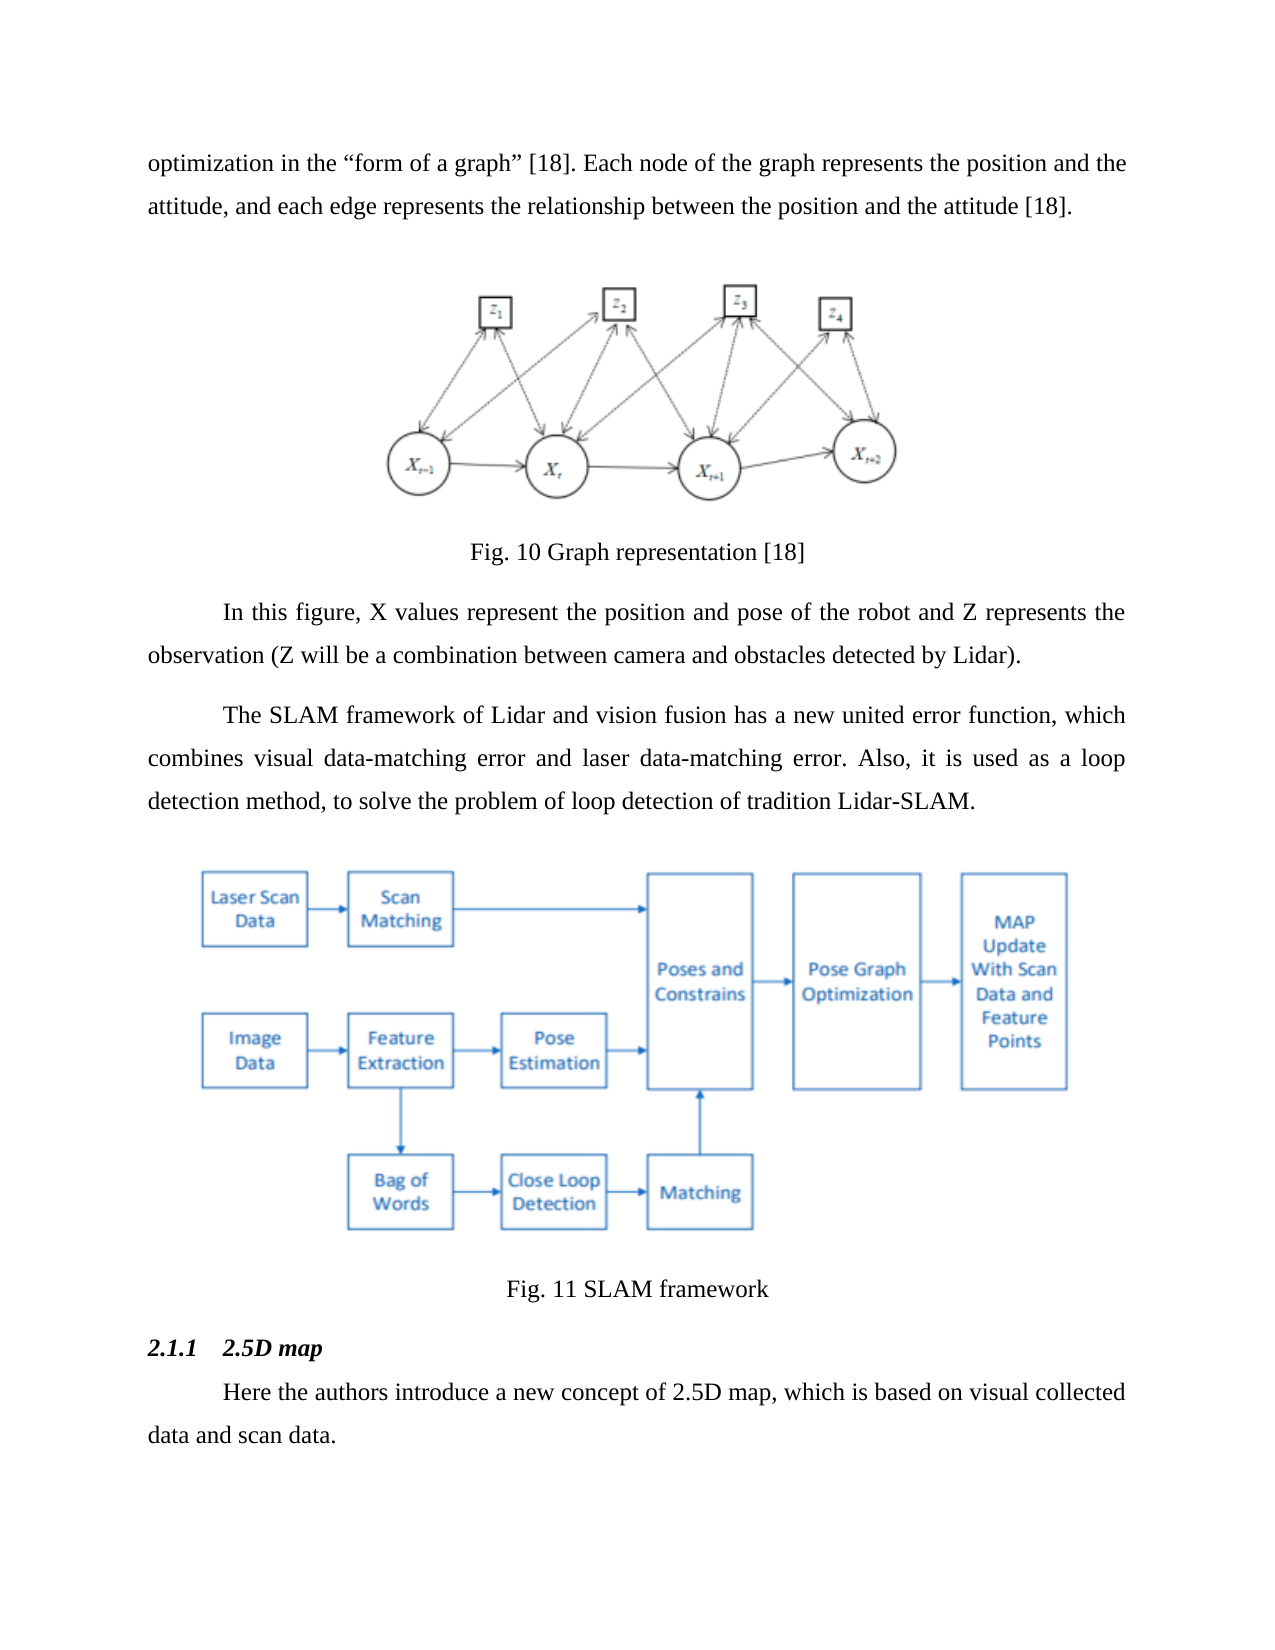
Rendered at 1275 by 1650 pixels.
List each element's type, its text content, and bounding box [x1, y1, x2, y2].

picture [171, 846, 1104, 1243]
text Fig. 11 SLAM framework [148, 1274, 1127, 1302]
picture [344, 250, 931, 507]
text The SLAM framework of Lidar and vision fusion has a new united error function, which combines visual data-matching error and laser data-matching error. Also, it is used as a loop detection method, to solve the problem of loop detection of tradition Lidar-SLAM. [148, 700, 1127, 815]
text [148, 148, 1127, 219]
text Here the authors introduce a new concept of 2.5D map, which is based on visual collected data and scan data. [148, 1377, 1127, 1448]
text In this figure, X values represent the position and pose of the robot and Z represents the observation (Z will be a combination between camera and obstacles detected by Lidar). [148, 597, 1127, 669]
subtitle 2.5D map [148, 1333, 1127, 1362]
text Fig. 10 Graph representation [18] [148, 537, 1127, 566]
